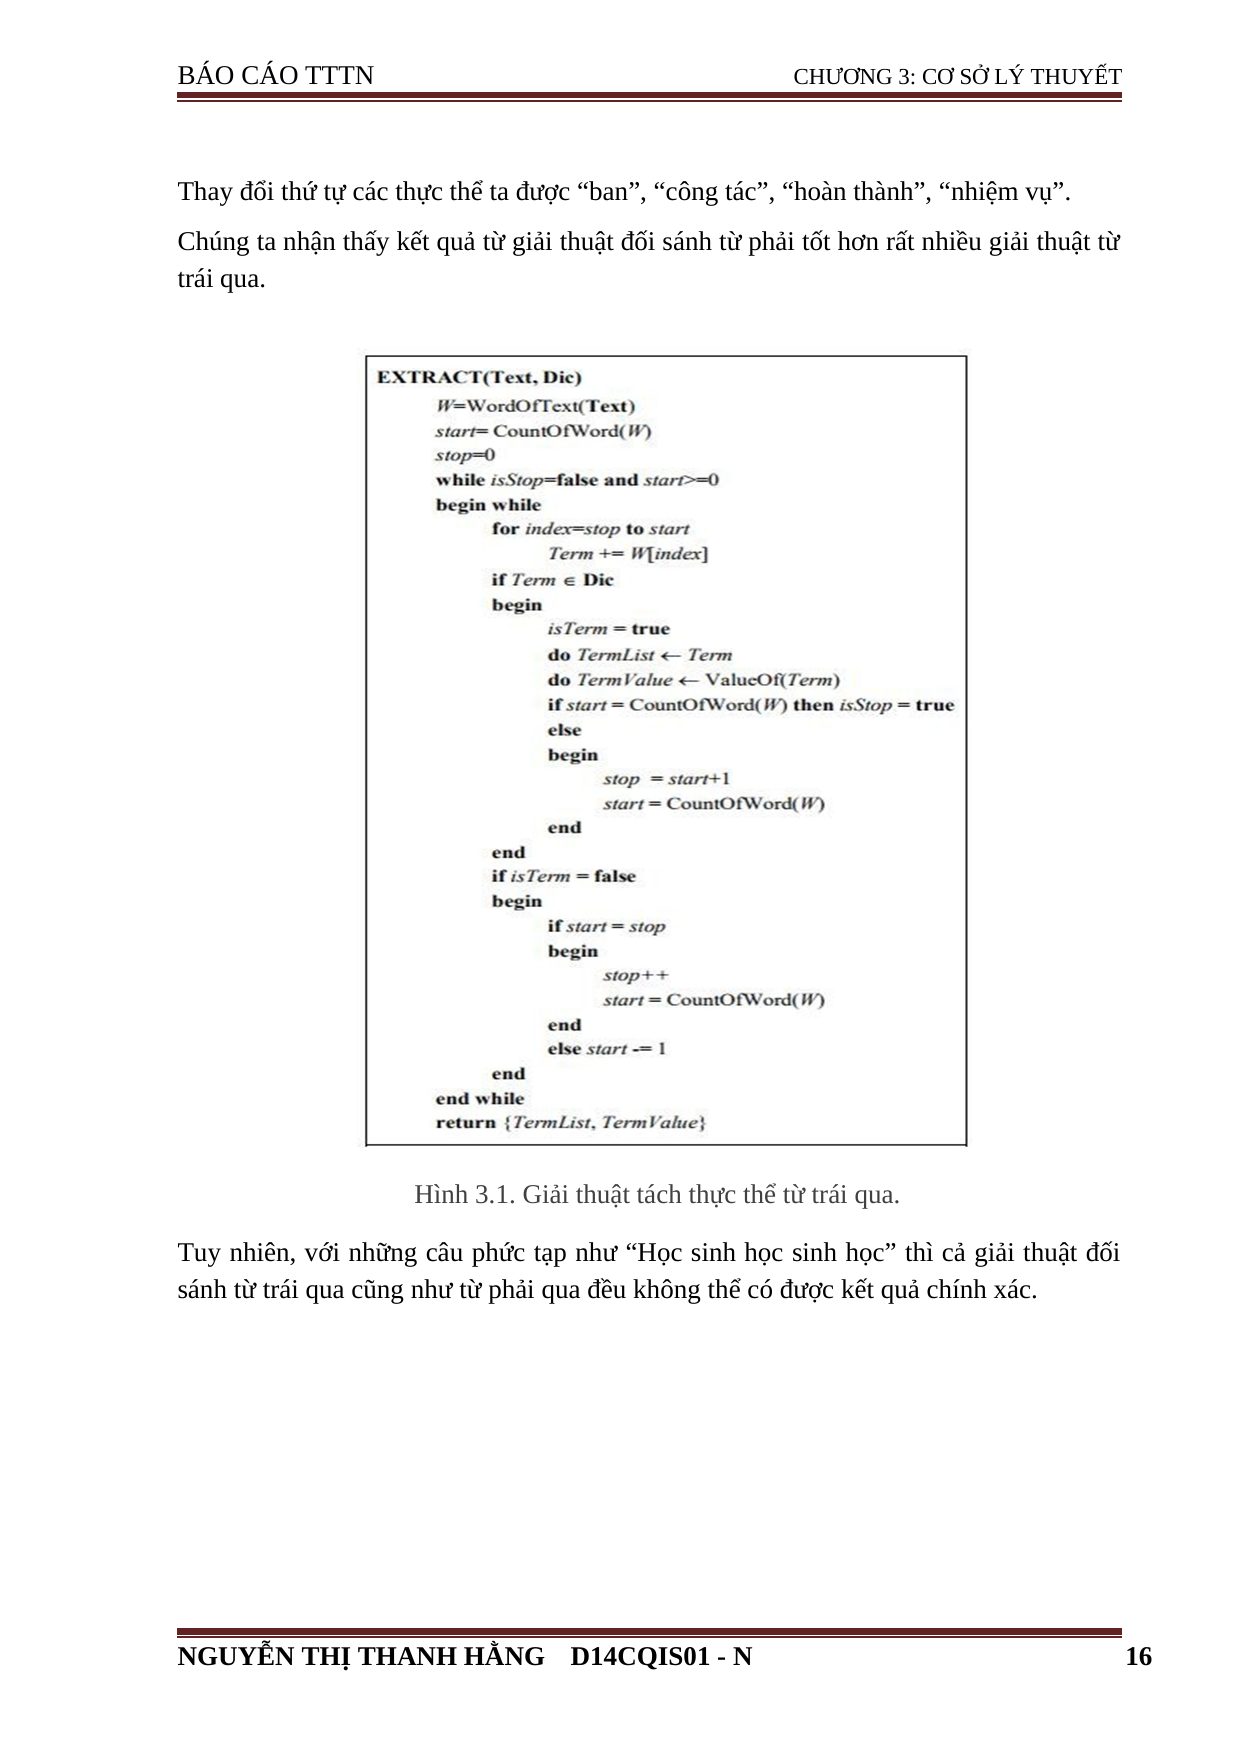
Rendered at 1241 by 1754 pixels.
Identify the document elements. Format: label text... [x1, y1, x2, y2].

text Chúng ta nhận thấy kết quả từ giải thuật đối sánh từ phải tốt hơn rất nhiều giải thuật từ trái qua. [177, 225, 1122, 294]
text Thay đổi thứ tự các thực thể ta được “ban”, “công tác”, “hoàn thành”, “nhiệm vụ”. [177, 176, 1122, 207]
picture [356, 348, 972, 1148]
